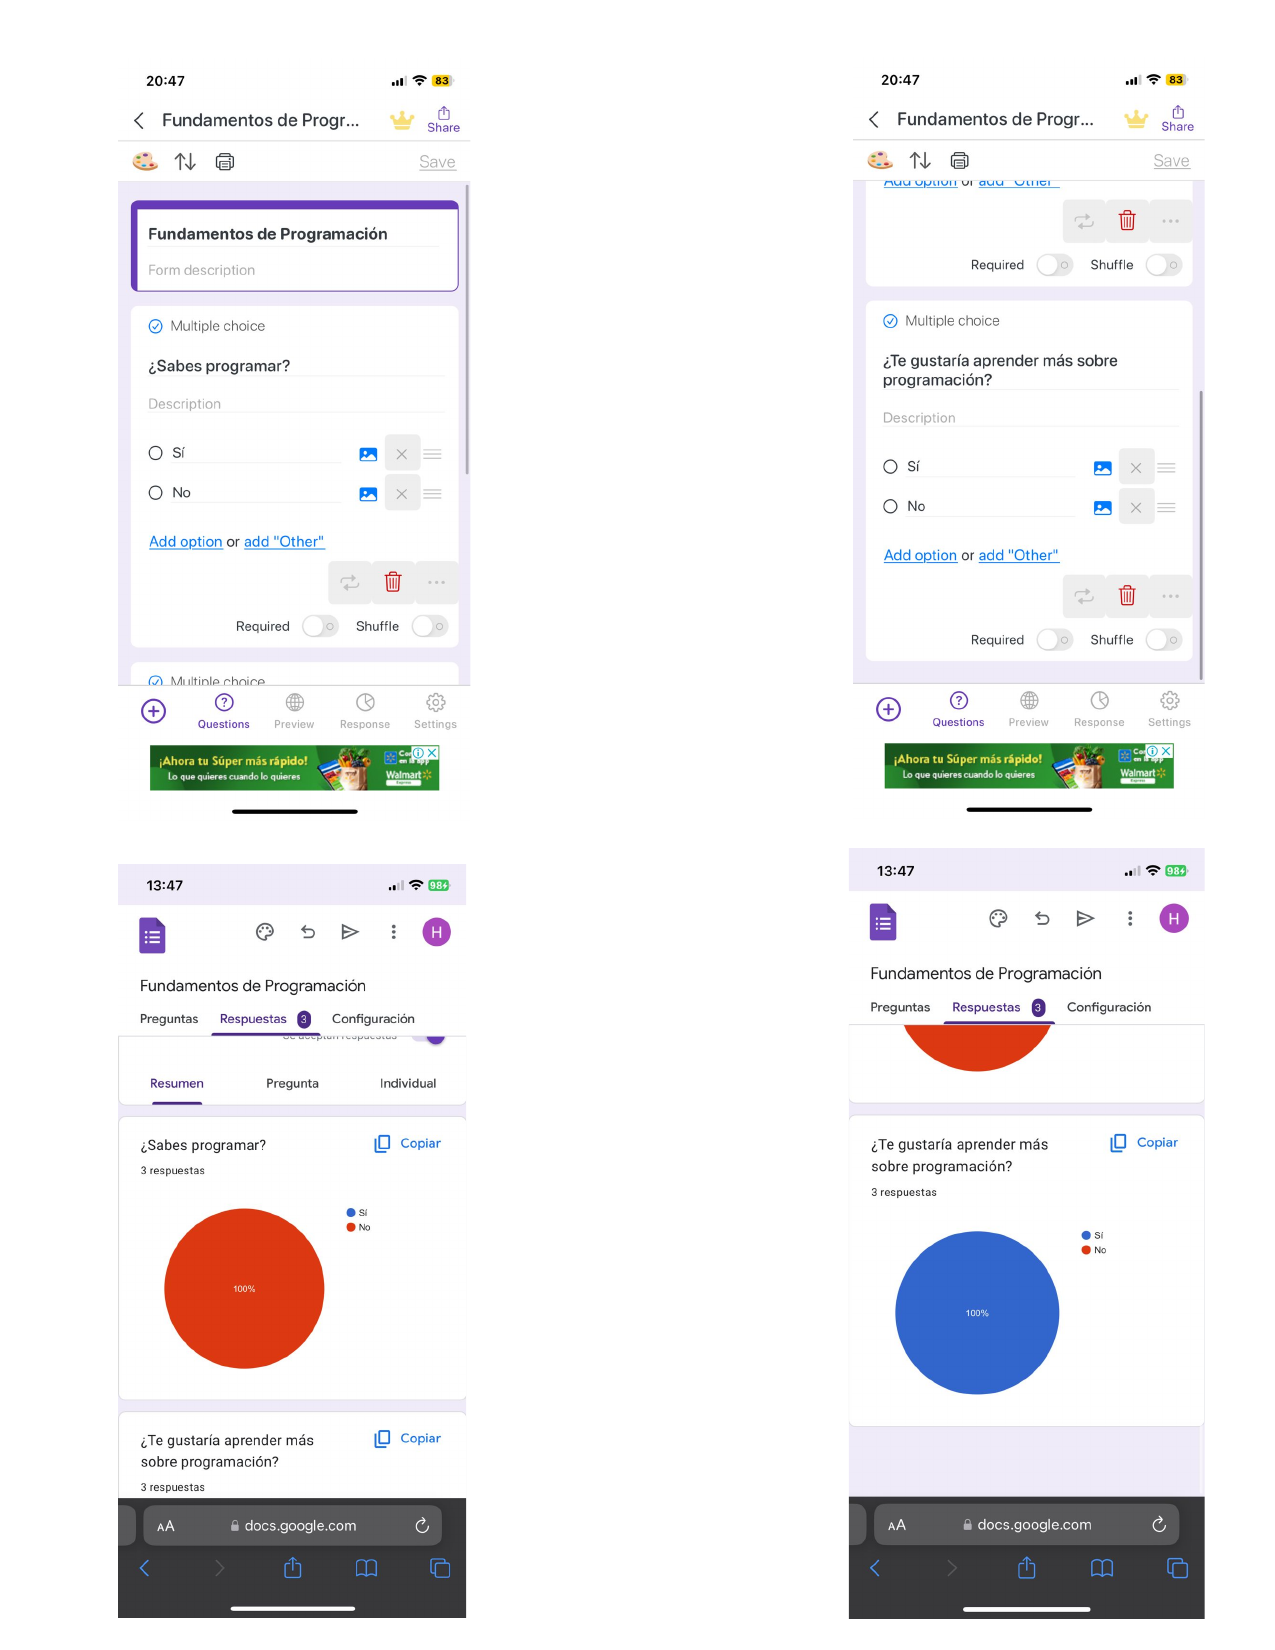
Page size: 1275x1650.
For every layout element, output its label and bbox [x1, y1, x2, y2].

picture [848, 848, 1205, 1619]
picture [118, 864, 467, 1618]
picture [118, 58, 471, 821]
picture [853, 57, 1205, 819]
